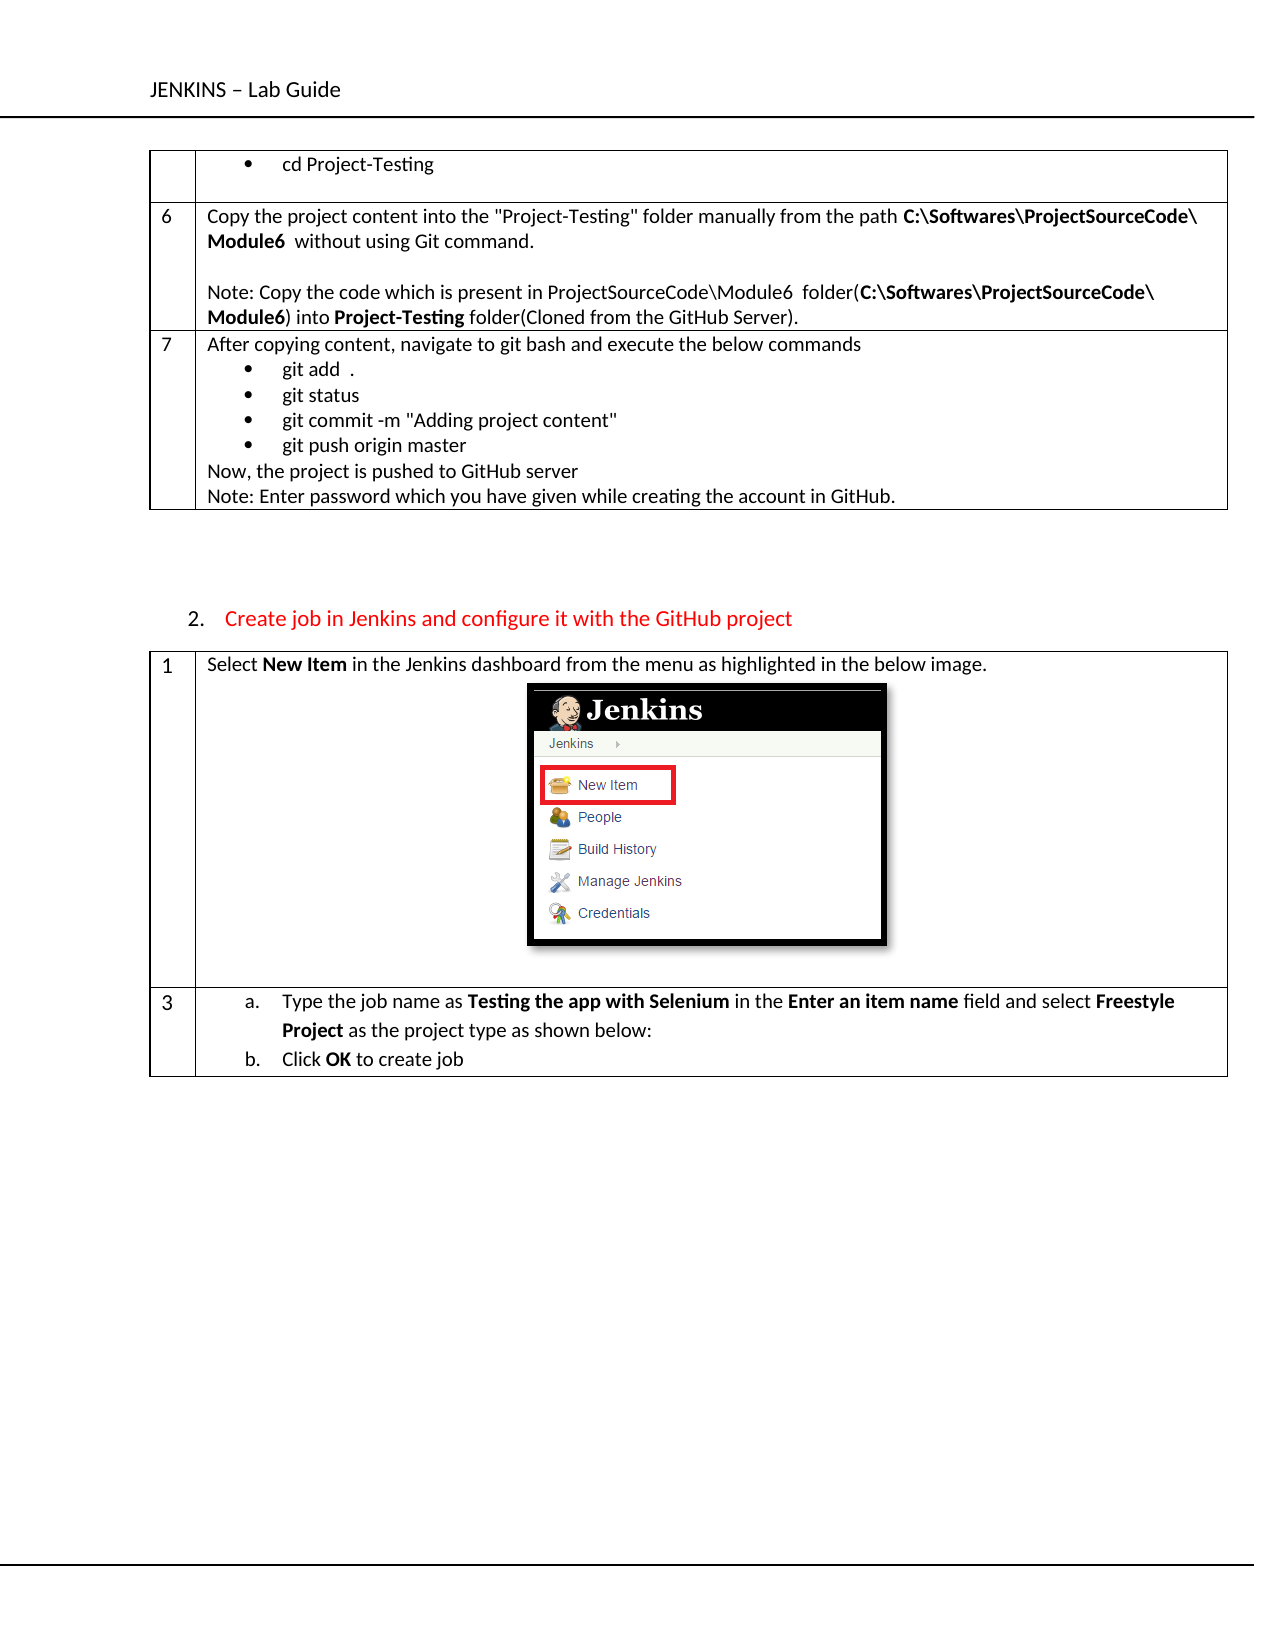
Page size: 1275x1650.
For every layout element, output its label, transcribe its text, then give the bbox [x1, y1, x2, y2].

table_cell 5 [151, 151, 195, 202]
table_cell Type the job name as Testing the app with Selenium in the Enter an item name field and select Freestyle Project as the project type as shown below: Click OK to create job This action leads to the Project Configuration page, where you can configure settings for testing activity [196, 988, 1227, 1076]
table_cell 7 [151, 331, 195, 509]
table_cell 6 [151, 203, 195, 330]
picture [534, 690, 881, 939]
table_header 1 [151, 652, 195, 987]
table_cell 3 [151, 988, 195, 1076]
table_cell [196, 151, 1227, 202]
table_header Select New Item in the Jenkins dashboard from the menu as highlighted in the below image. [196, 652, 1227, 987]
table_cell Copy the project content into the "Project-Testing" folder manually from the path C:\Softwares\ProjectSourceCode\Module6 without using Git command. Note: Copy the code which is present in ProjectSourceCode\Module6 folder(C:\Softwares\ProjectSourceCode\Module6) into Project-Testing folder(Cloned from the GitHub Server). [196, 203, 1227, 330]
list Create job in Jenkins and configure it with the GitHub project [187, 604, 1125, 632]
table_cell After copying content, navigate to git bash and execute the below commands git add . git status git commit -m "Adding project content" git push origin master Now, the project is pushed to GitHub server Note: Enter password which you have given while creating the account in GitHub. [196, 331, 1227, 509]
